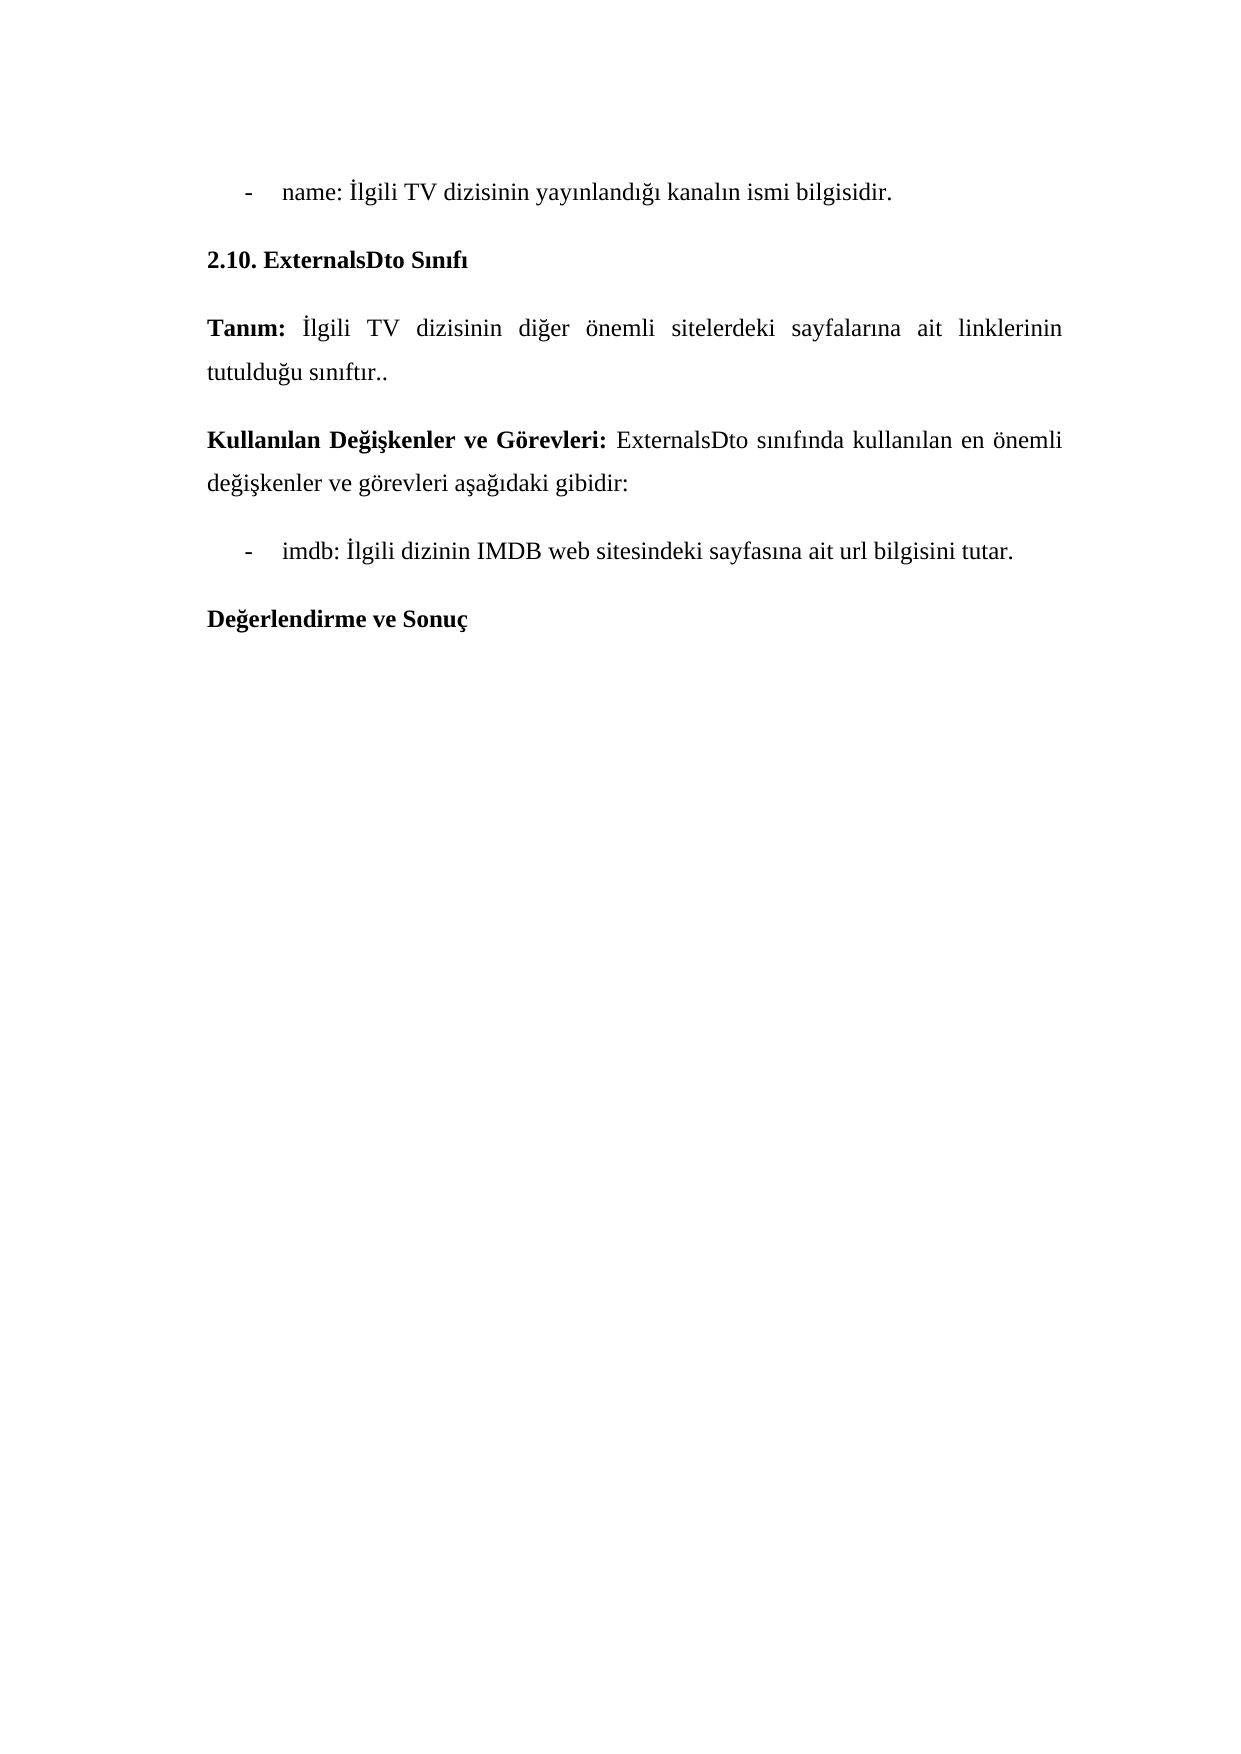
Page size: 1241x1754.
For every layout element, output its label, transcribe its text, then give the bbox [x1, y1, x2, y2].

list imdb: İlgili dizinin IMDB web sitesindeki sayfasına ait url bilgisini tutar. [244, 536, 1063, 565]
text Tanım: İlgili TV dizisinin diğer önemli sitelerdeki sayfalarına ait linklerinin tutulduğu sınıftır.. [207, 313, 1063, 385]
text 2.10. ExternalsDto Sınıfı [207, 245, 1063, 274]
text Kullanılan Değişkenler ve Görevleri: ExternalsDto sınıfında kullanılan en önemli değişkenler ve görevleri aşağıdaki gibidir: [207, 425, 1063, 497]
list name: İlgili TV dizisinin yayınlandığı kanalın ismi bilgisidir. [244, 177, 1063, 206]
text Değerlendirme ve Sonuç [207, 604, 1063, 633]
